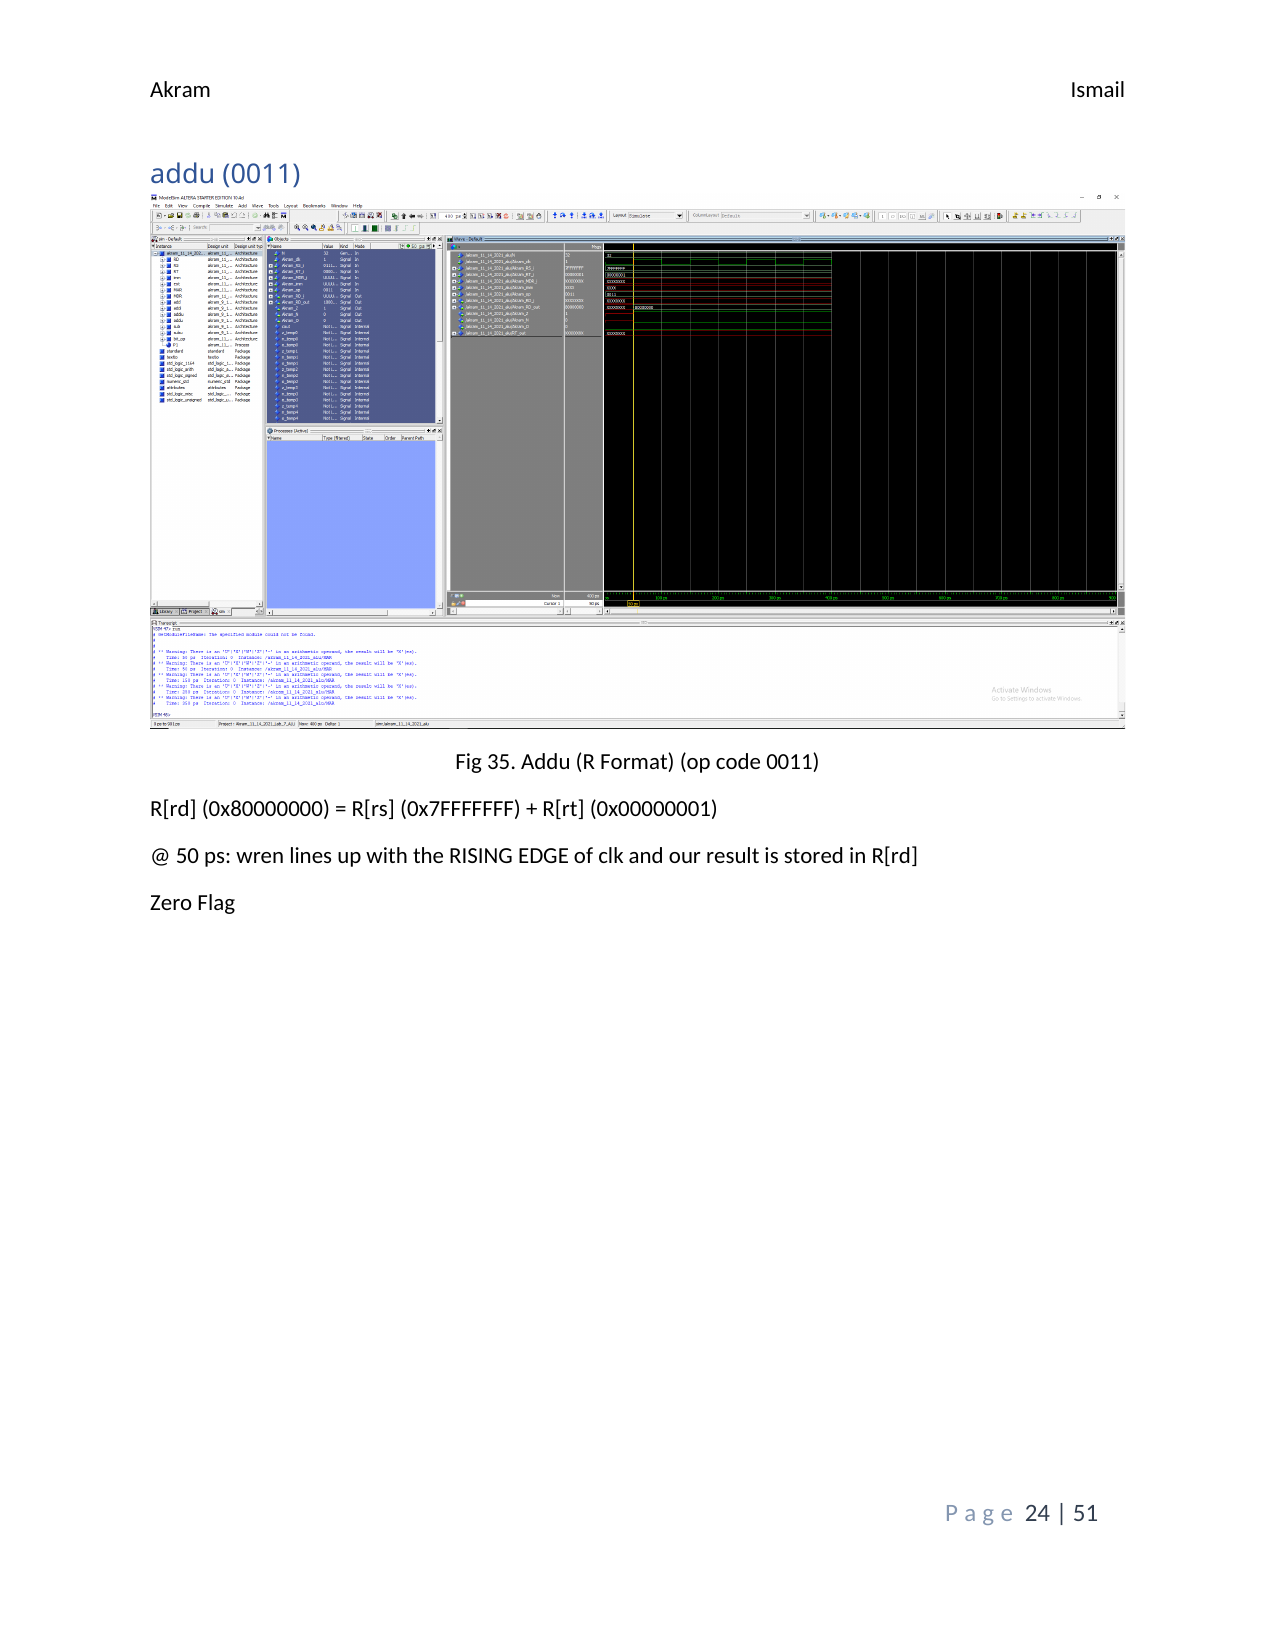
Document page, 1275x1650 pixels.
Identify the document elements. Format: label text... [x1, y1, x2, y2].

text Fig 35. Addu (R Format) (op code 0011) [150, 747, 1125, 775]
text @ 50 ps: wren lines up with the RISING EDGE of clk and our result is stored in R[rd] [150, 841, 1125, 869]
subtitle addu (0011) [150, 154, 1125, 191]
picture [150, 193, 1125, 729]
text Zero Flag [150, 888, 1125, 916]
text R[rd] (0x80000000) = R[rs] (0x7FFFFFFF) + R[rt] (0x00000001) [150, 794, 1125, 822]
